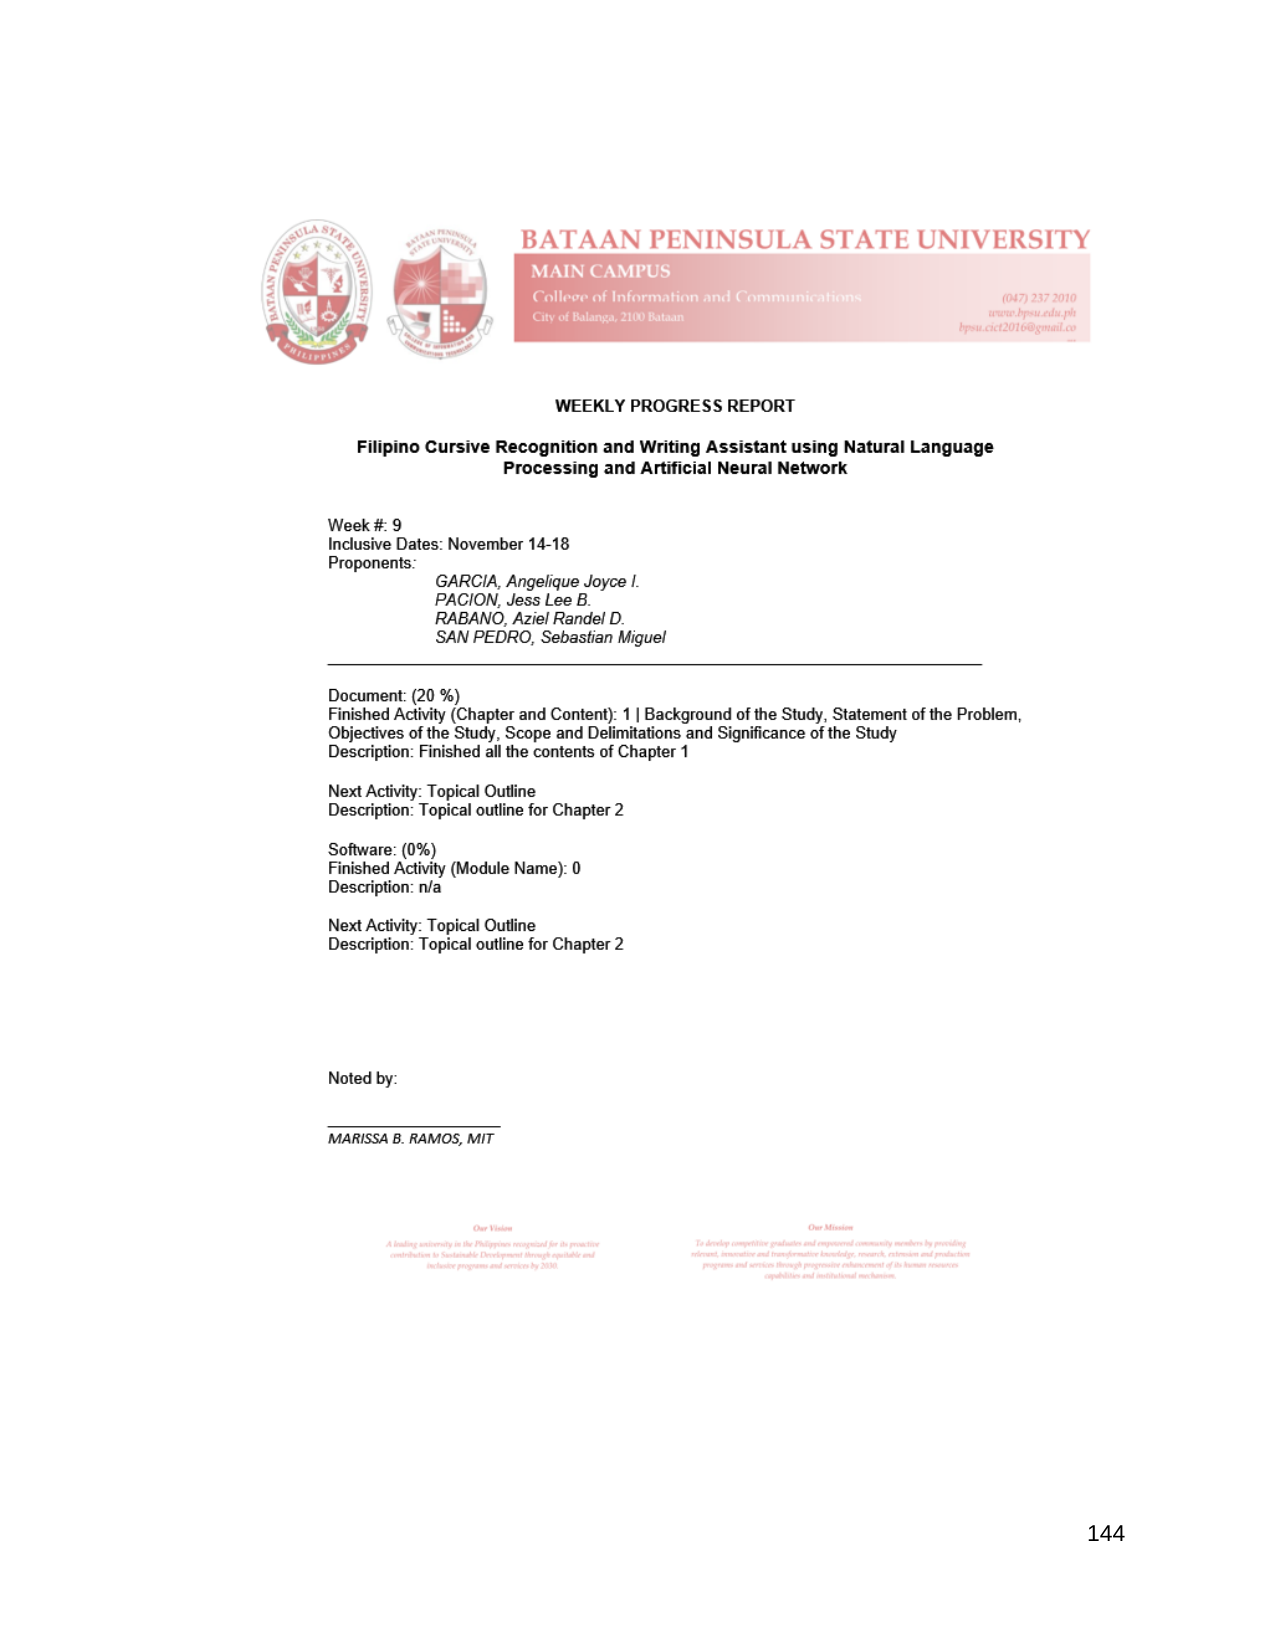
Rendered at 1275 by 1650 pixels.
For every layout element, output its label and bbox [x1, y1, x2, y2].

picture [225, 176, 1125, 1325]
